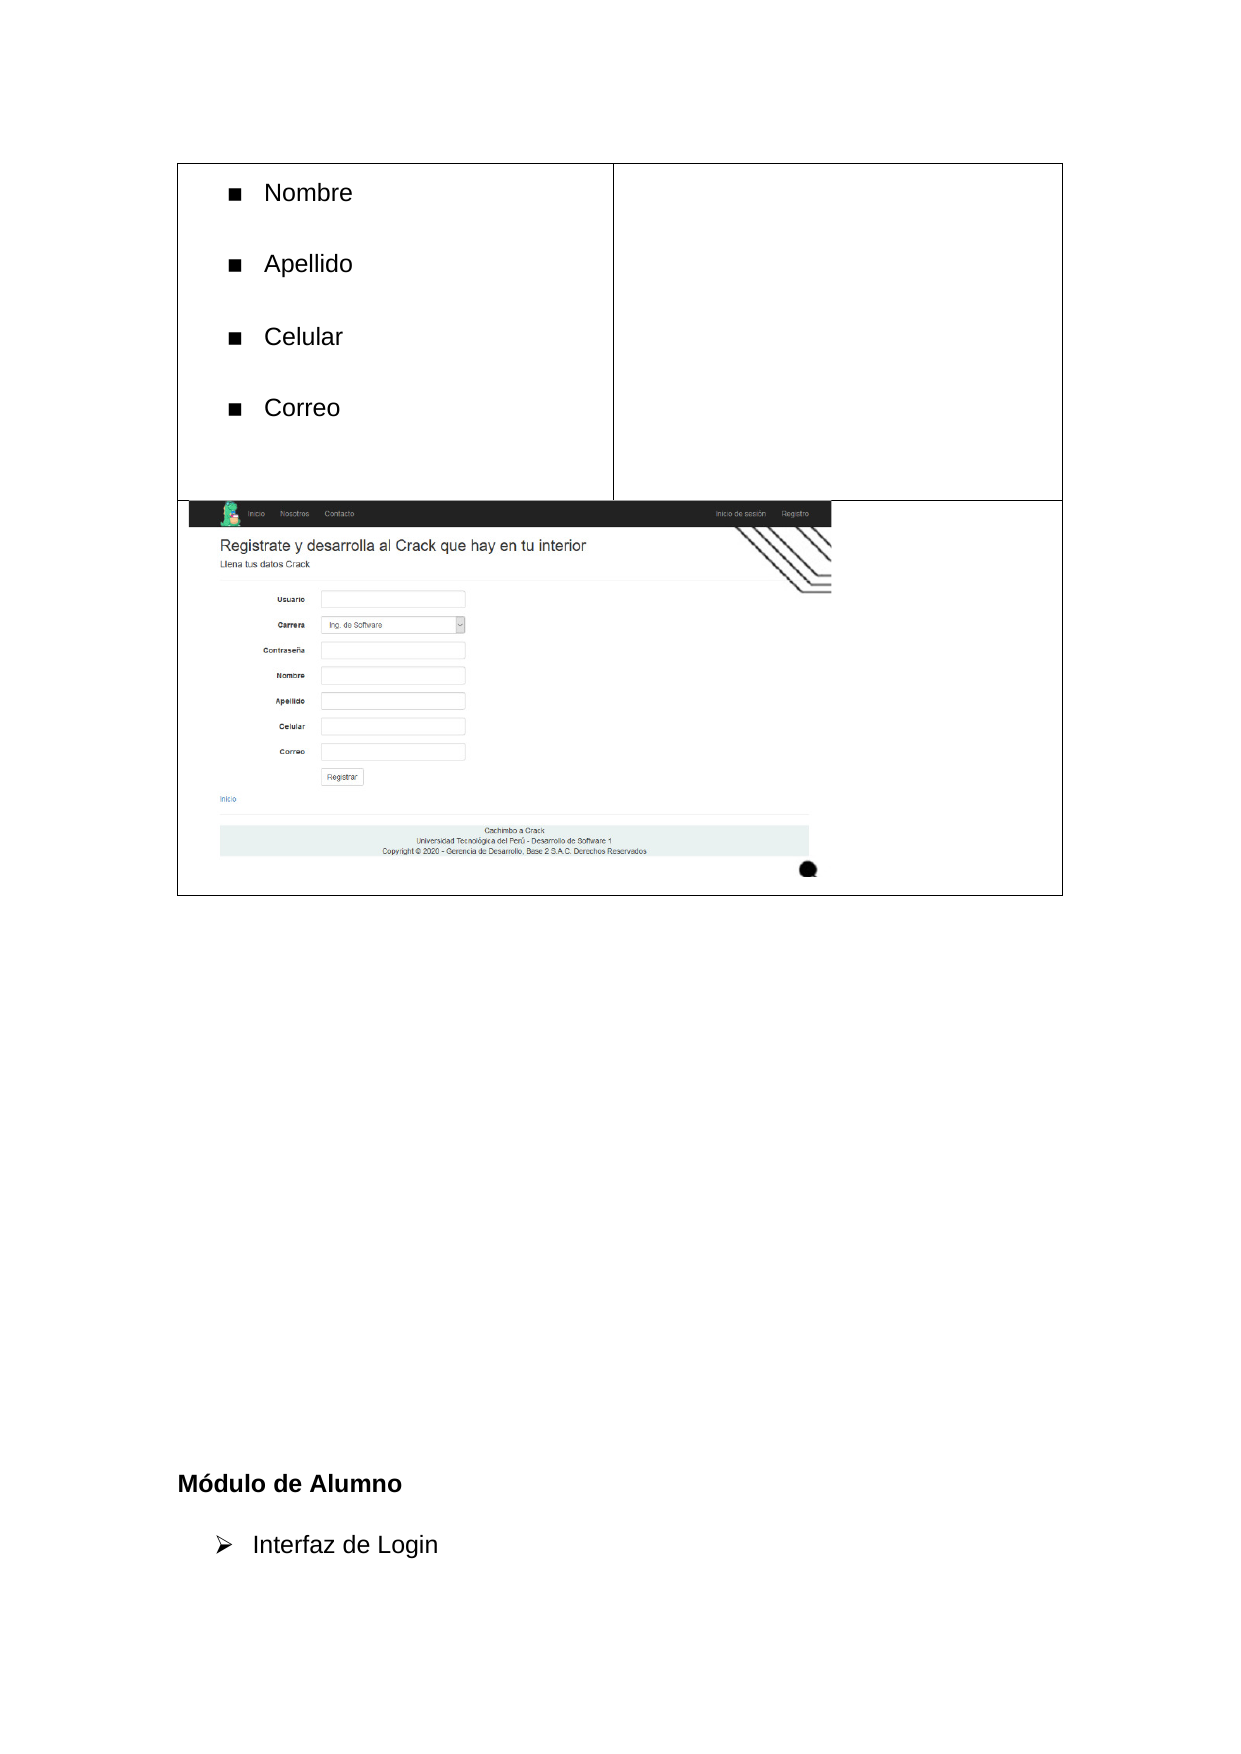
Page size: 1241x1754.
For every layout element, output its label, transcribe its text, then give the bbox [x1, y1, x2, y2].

table_cell [178, 501, 1062, 895]
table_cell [178, 164, 613, 499]
text Módulo de Alumno [177, 1468, 1063, 1497]
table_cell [614, 164, 1062, 499]
picture [188, 500, 832, 877]
list Interfaz de Login [215, 1516, 1063, 1567]
